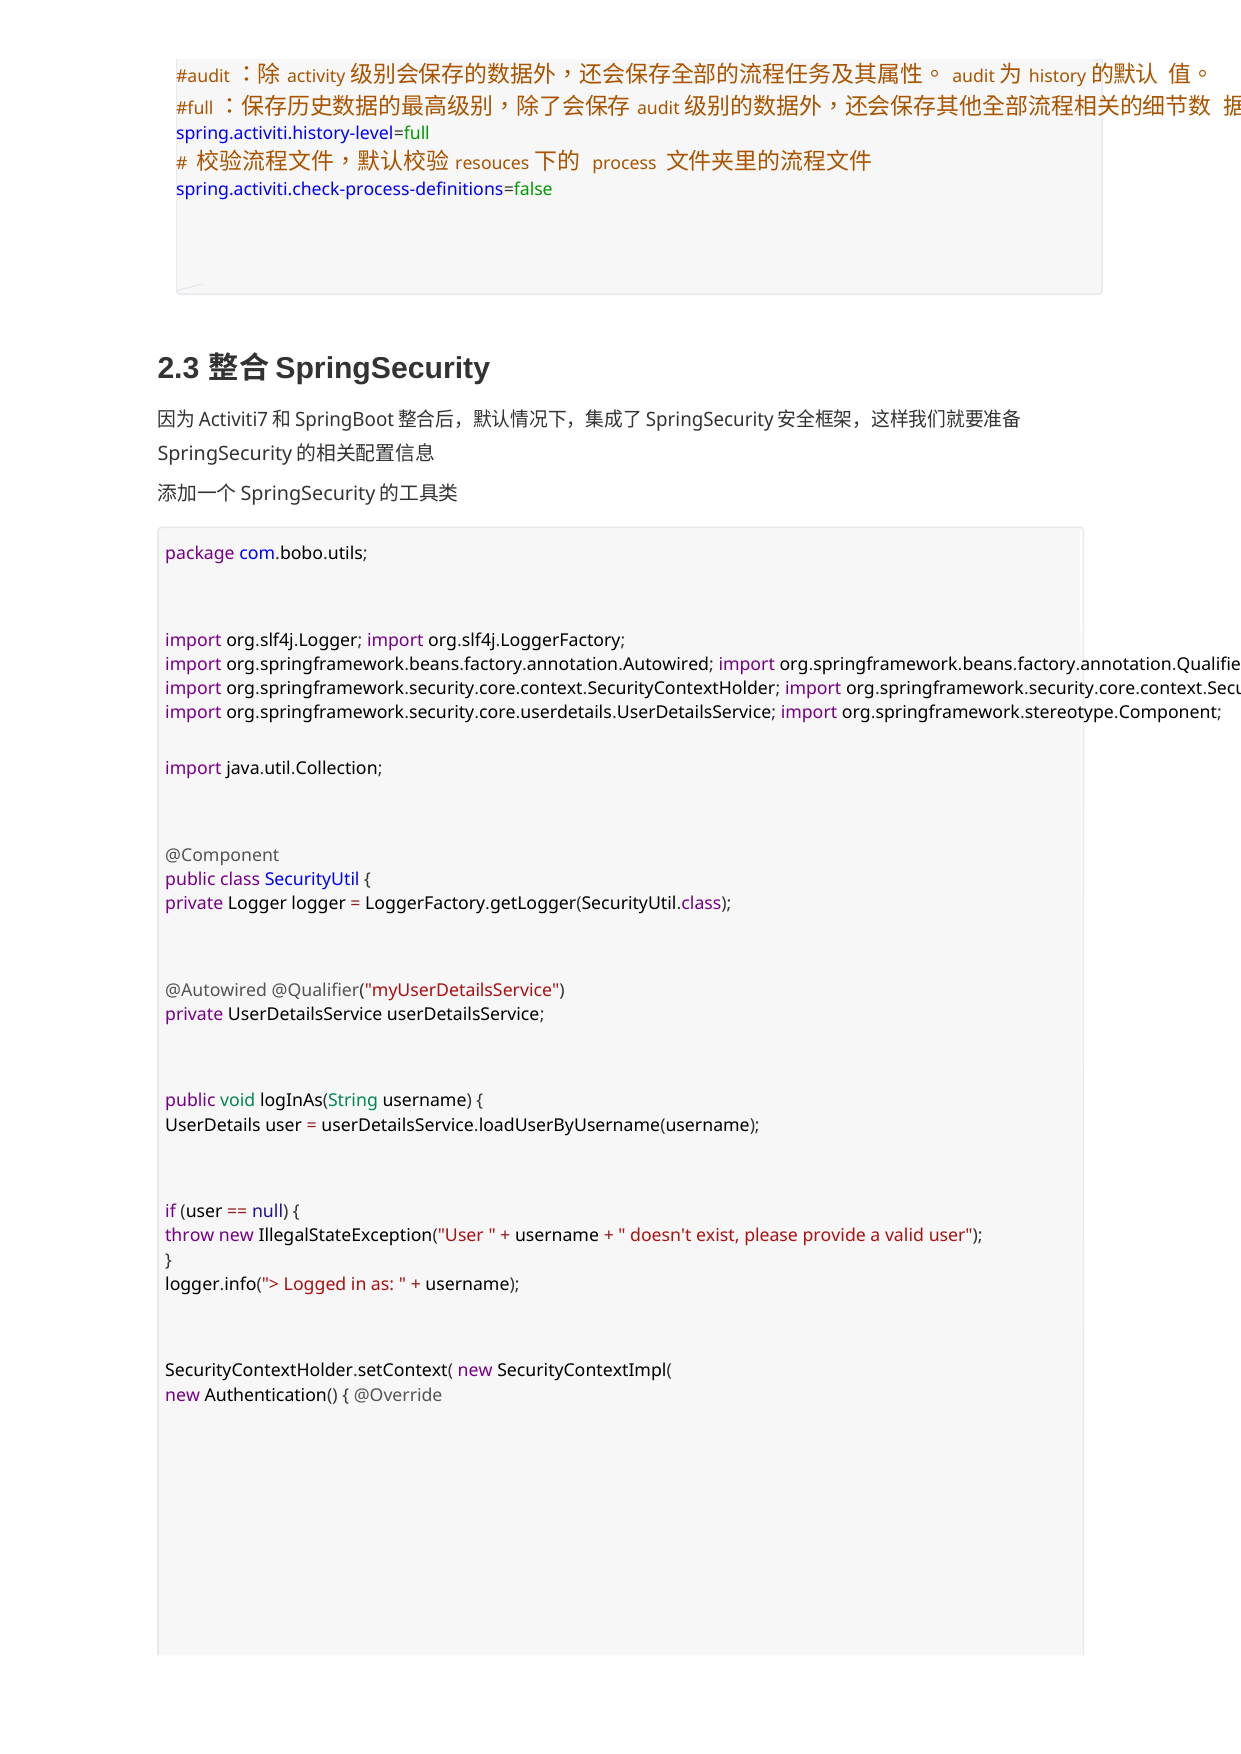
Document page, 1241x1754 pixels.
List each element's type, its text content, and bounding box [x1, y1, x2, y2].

text SpringSecurity的相关配置信息 [157, 433, 1096, 467]
text 因为Activiti7和SpringBoot整合后，默认情况下，集成了SpringSecurity安全框架，这样我们就要准备 [157, 399, 1096, 433]
text 添加一个SpringSecurity的工具类 [157, 477, 1096, 506]
subtitle 整合SpringSecurity [157, 344, 1096, 388]
